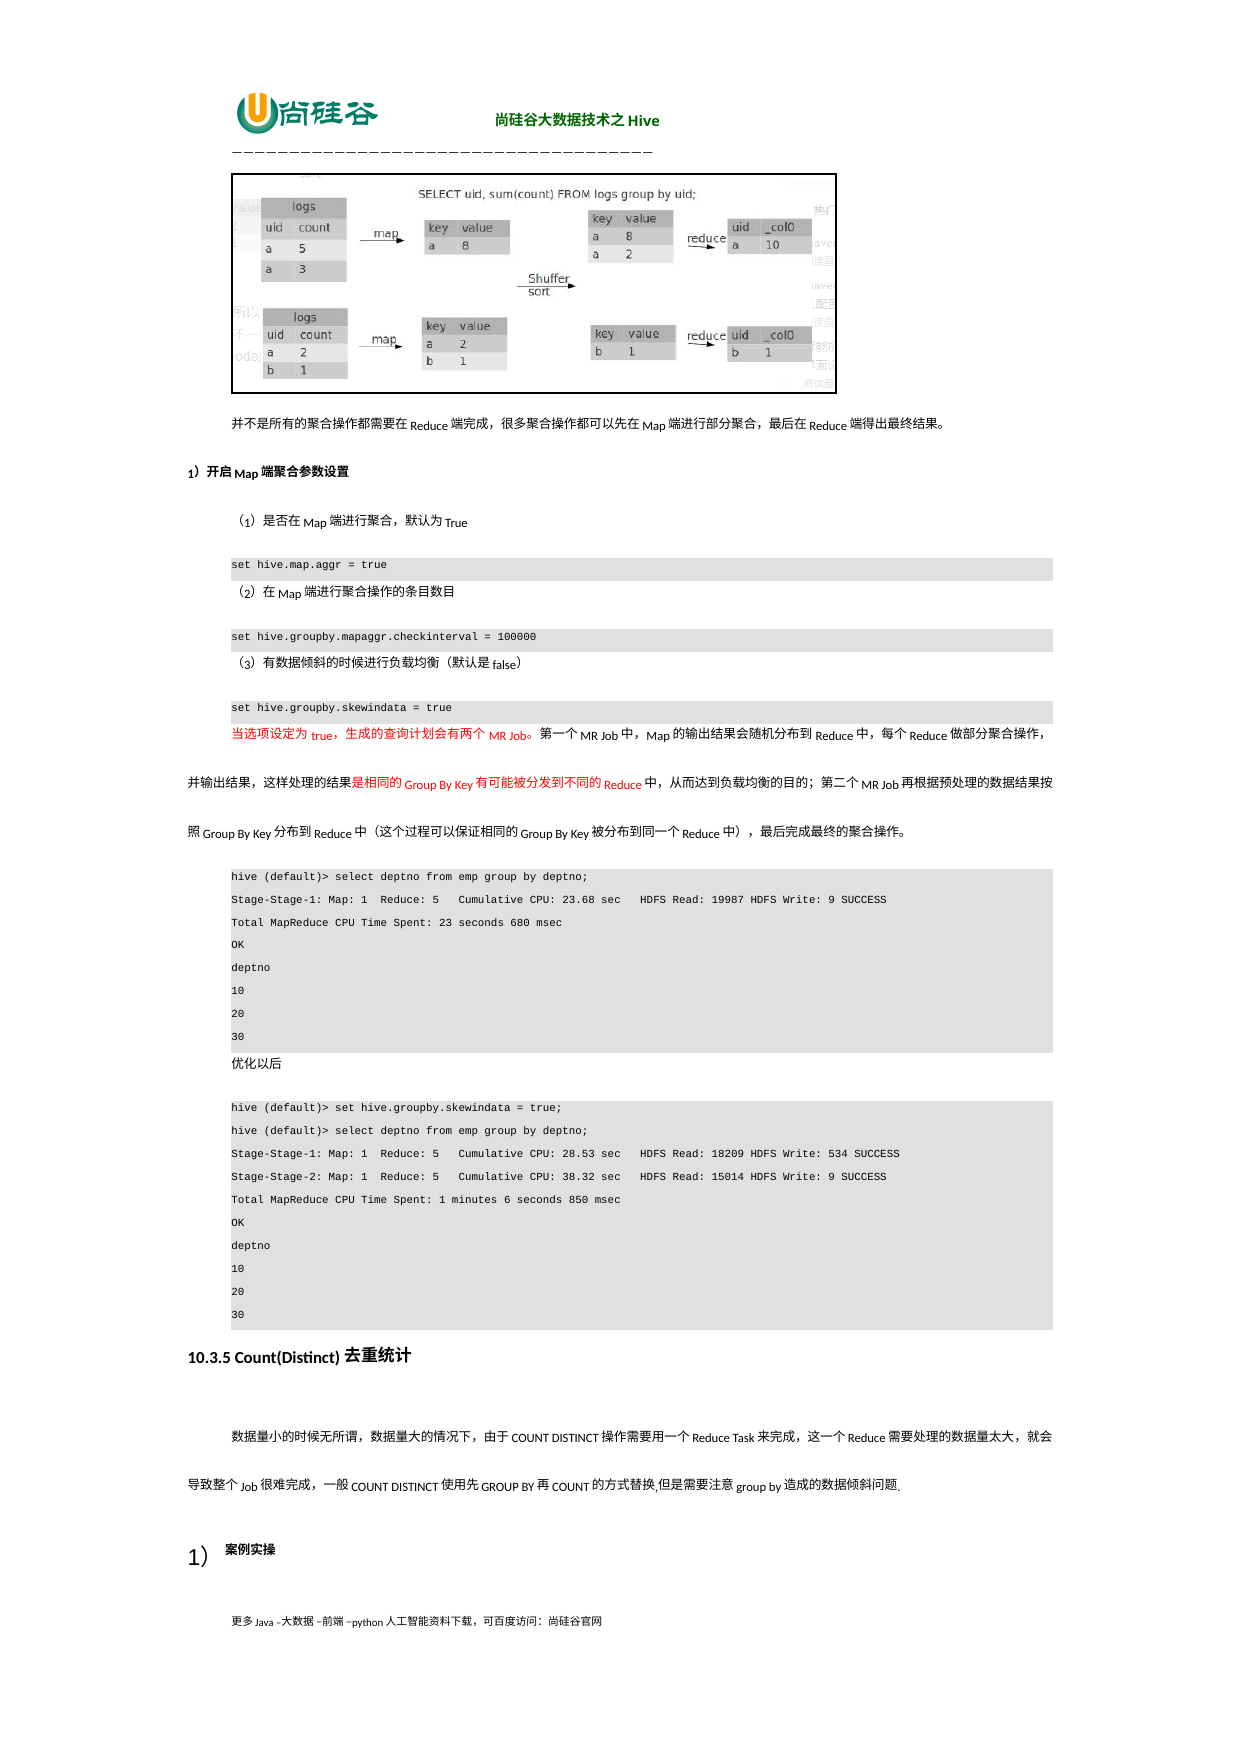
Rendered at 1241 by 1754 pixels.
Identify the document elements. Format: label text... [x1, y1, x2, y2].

text Stage-Stage-1: Map: 1 Reduce: 5 Cumulative CPU: 23.68 sec HDFS Read: 19987 HDFS Write: 9 SUCCESS [231, 892, 1053, 915]
list 案例实操 [187, 1523, 1053, 1588]
text set hive.groupby.skewindata = true [231, 701, 1053, 724]
text set hive.groupby.mapaggr.checkinterval = 100000 [231, 629, 1053, 652]
text 10 [231, 984, 1053, 1007]
text set hive.map.aggr = true [231, 558, 1053, 581]
text 1）开启Map端聚合参数设置 [187, 462, 1053, 494]
text OK [231, 938, 1053, 961]
text Total MapReduce CPU Time Spent: 1 minutes 6 seconds 850 msec [231, 1193, 1053, 1216]
text 并不是所有的聚合操作都需要在Reduce端完成，很多聚合操作都可以先在Map端进行部分聚合，最后在Reduce端得出最终结果。 [187, 413, 1053, 446]
text 30 [231, 1307, 1053, 1330]
subtitle 10.3.5 Count(Distinct) 去重统计 [187, 1330, 1053, 1395]
text 10 [231, 1262, 1053, 1284]
text 20 [231, 1284, 1053, 1307]
picture [231, 88, 382, 138]
text （1）是否在Map端进行聚合，默认为True [187, 510, 1053, 542]
text （2）在Map端进行聚合操作的条目数目 [187, 581, 1053, 614]
text 30 [231, 1030, 1053, 1053]
text Stage-Stage-2: Map: 1 Reduce: 5 Cumulative CPU: 38.32 sec HDFS Read: 15014 HDFS Write: 9 SUCCESS [231, 1170, 1053, 1193]
text deptno [231, 1239, 1053, 1262]
text hive (default)> select deptno from emp group by deptno; [231, 1124, 1053, 1147]
text （3）有数据倾斜的时候进行负载均衡（默认是false） [187, 652, 1053, 685]
text 优化以后 [187, 1053, 1053, 1085]
text 20 [231, 1007, 1053, 1030]
text OK [231, 1216, 1053, 1239]
text deptno [231, 961, 1053, 984]
text Total MapReduce CPU Time Spent: 23 seconds 680 msec [231, 915, 1053, 938]
text hive (default)> set hive.groupby.skewindata = true; [231, 1101, 1053, 1124]
text 数据量小的时候无所谓，数据量大的情况下，由于COUNT DISTINCT操作需要用一个Reduce Task来完成，这一个Reduce需要处理的数据量太大，就会导致整个Job很难完成，一般COUNT DISTINCT使用先GROUP BY再COUNT的方式替换,但是需要注意group by造成的数据倾斜问题. [187, 1426, 1053, 1507]
text Stage-Stage-1: Map: 1 Reduce: 5 Cumulative CPU: 28.53 sec HDFS Read: 18209 HDFS Write: 534 SUCCESS [231, 1147, 1053, 1170]
text hive (default)> select deptno from emp group by deptno; [231, 869, 1053, 892]
text 当选项设定为 true，生成的查询计划会有两个MR Job。第一个MR Job中，Map的输出结果会随机分布到Reduce中，每个Reduce做部分聚合操作，并输出结果，这样处理的结果是相同的Group By Key有可能被分发到不同的Reduce中，从而达到负载均衡的目的；第二个MR Job再根据预处理的数据结果按照Group By Key分布到Reduce中（这个过程可以保证相同的Group By Key被分布到同一个Reduce中），最后完成最终的聚合操作。 [187, 724, 1053, 854]
picture [233, 175, 835, 392]
